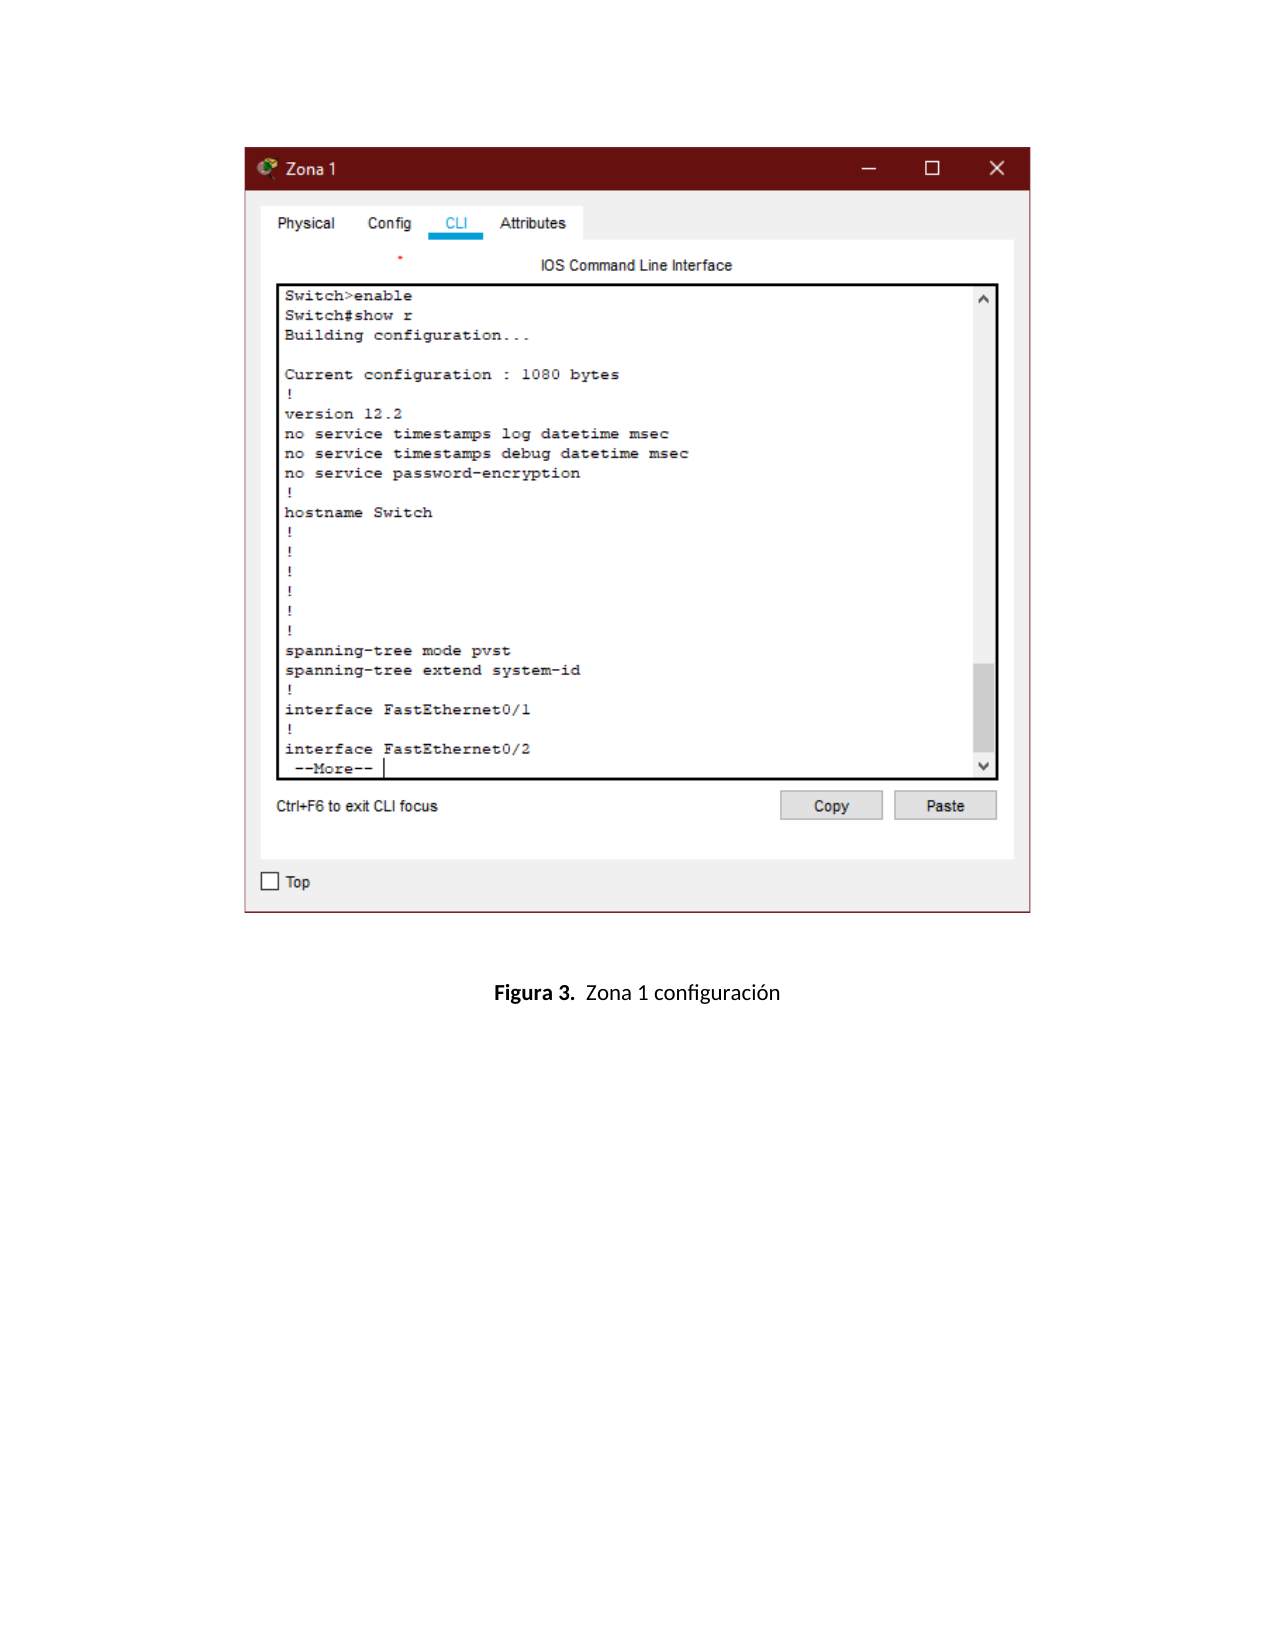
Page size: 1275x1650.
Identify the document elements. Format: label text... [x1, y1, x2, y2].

text Figura 3. Zona 1 configuración [177, 978, 1098, 1006]
picture [244, 147, 1031, 913]
